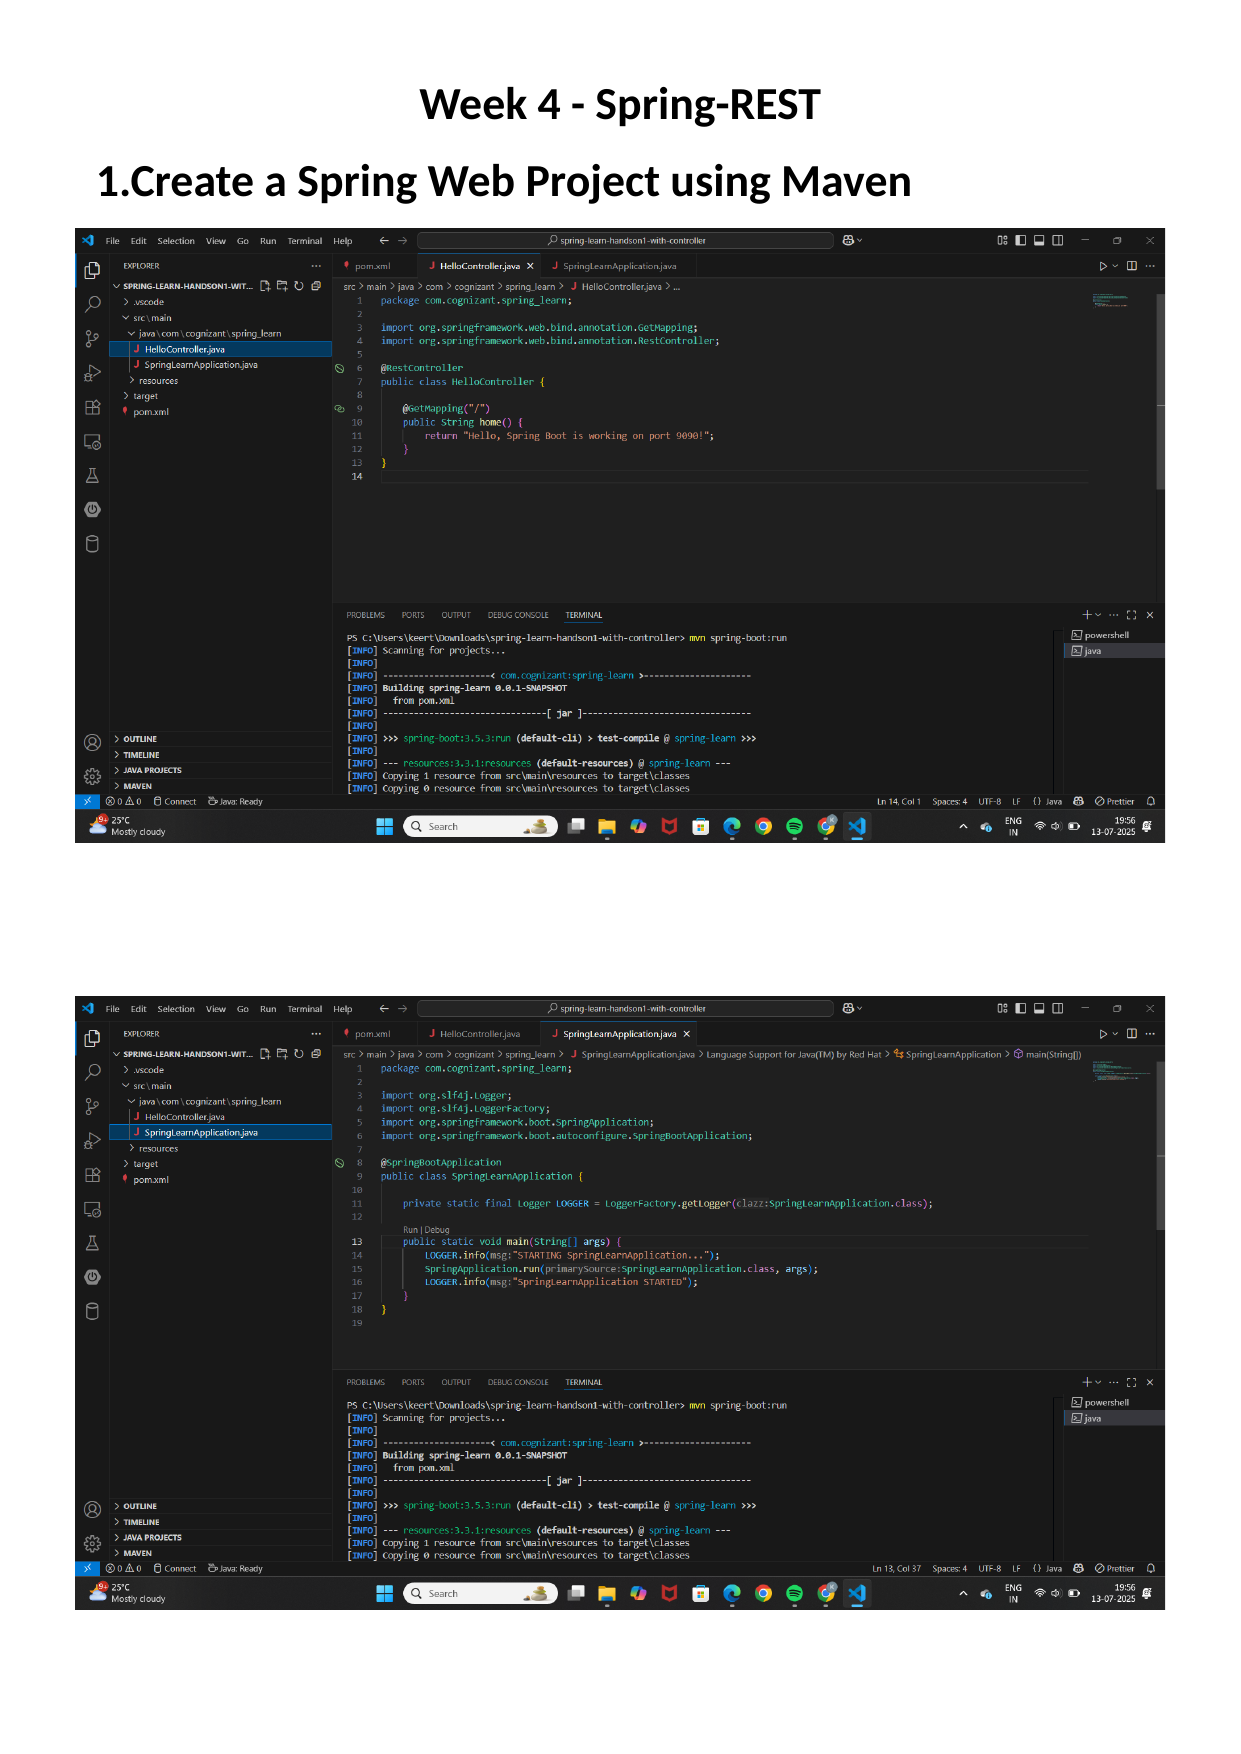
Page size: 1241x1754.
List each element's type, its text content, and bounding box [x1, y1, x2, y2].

text 1.Create a Spring Web Project using Maven [75, 152, 1165, 208]
text Week 4 - Spring-REST [75, 75, 1165, 131]
picture [75, 228, 1166, 843]
picture [75, 996, 1166, 1610]
